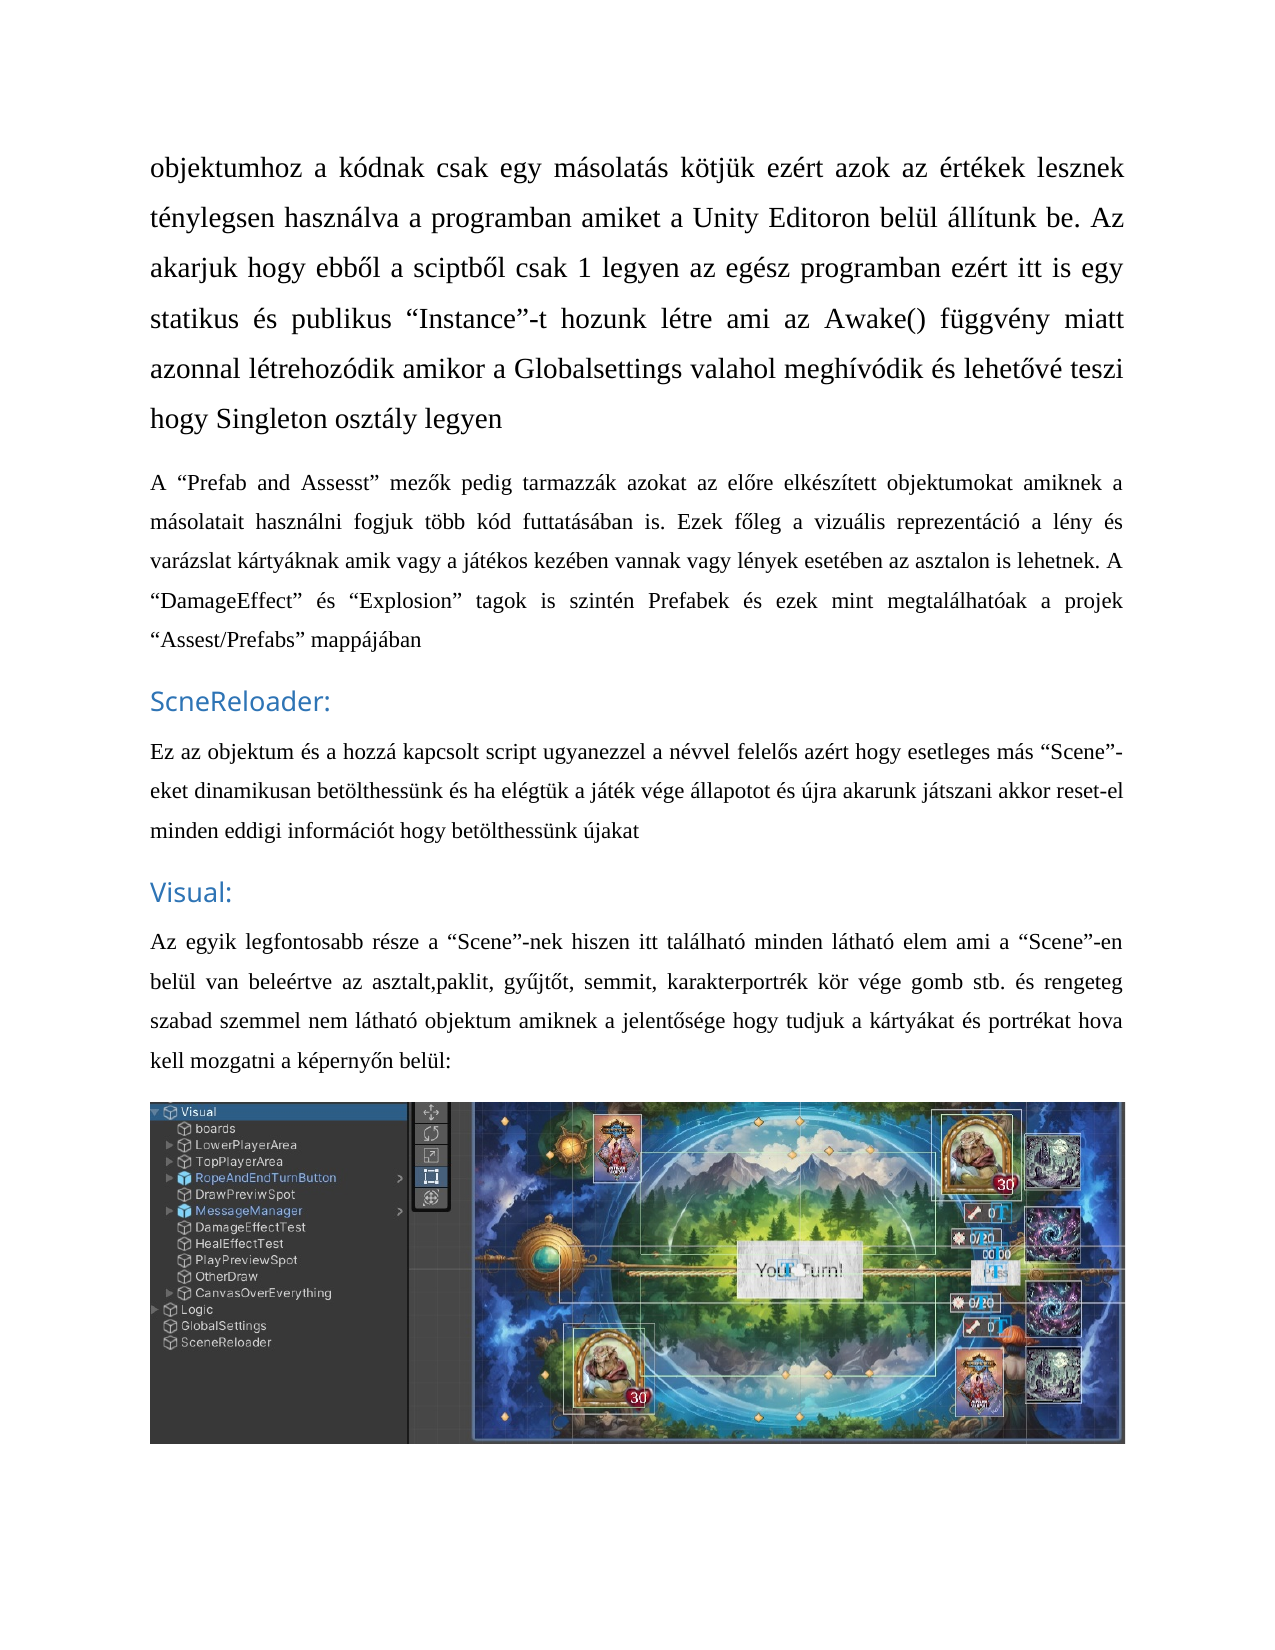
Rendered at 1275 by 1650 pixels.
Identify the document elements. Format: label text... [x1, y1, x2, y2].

text Ez az objektum és a hozzá kapcsolt script ugyanezzel a névvel felelős azért hogy esetleges más “Scene”-eket dinamikusan betölthessünk és ha elégtük a játék vége állapotot és újra akarunk játszani akkor reset-el minden eddigi információt hogy betölthessünk újakat [150, 738, 1125, 843]
text A “Prefab and Assesst” mezők pedig tarmazzák azokat az előre elkészített objektumokat amiknek a másolatait használni fogjuk több kód futtatásában is. Ezek főleg a vizuális reprezentáció a lény és varázslat kártyáknak amik vagy a játékos kezében vannak vagy lények esetében az asztalon is lehetnek. A “DamageEffect” és “Explosion” tagok is szintén Prefabek és ezek mint megtalálhatóak a projek “Assest/Prefabs” mappájában [150, 468, 1125, 653]
picture [150, 1102, 1125, 1444]
text Az egyik legfontosabb része a “Scene”-nek hiszen itt található minden látható elem ami a “Scene”-en belül van beleértve az asztalt,paklit, gyűjtőt, semmit, karakterportrék kör vége gomb stb. és rengeteg szabad szemmel nem látható objektum amiknek a jelentősége hogy tudjuk a kártyákat és portrékat hova kell mozgatni a képernyőn belül: [150, 928, 1125, 1073]
subtitle ScneReloader: [150, 683, 1125, 719]
subtitle Visual: [150, 873, 1125, 910]
